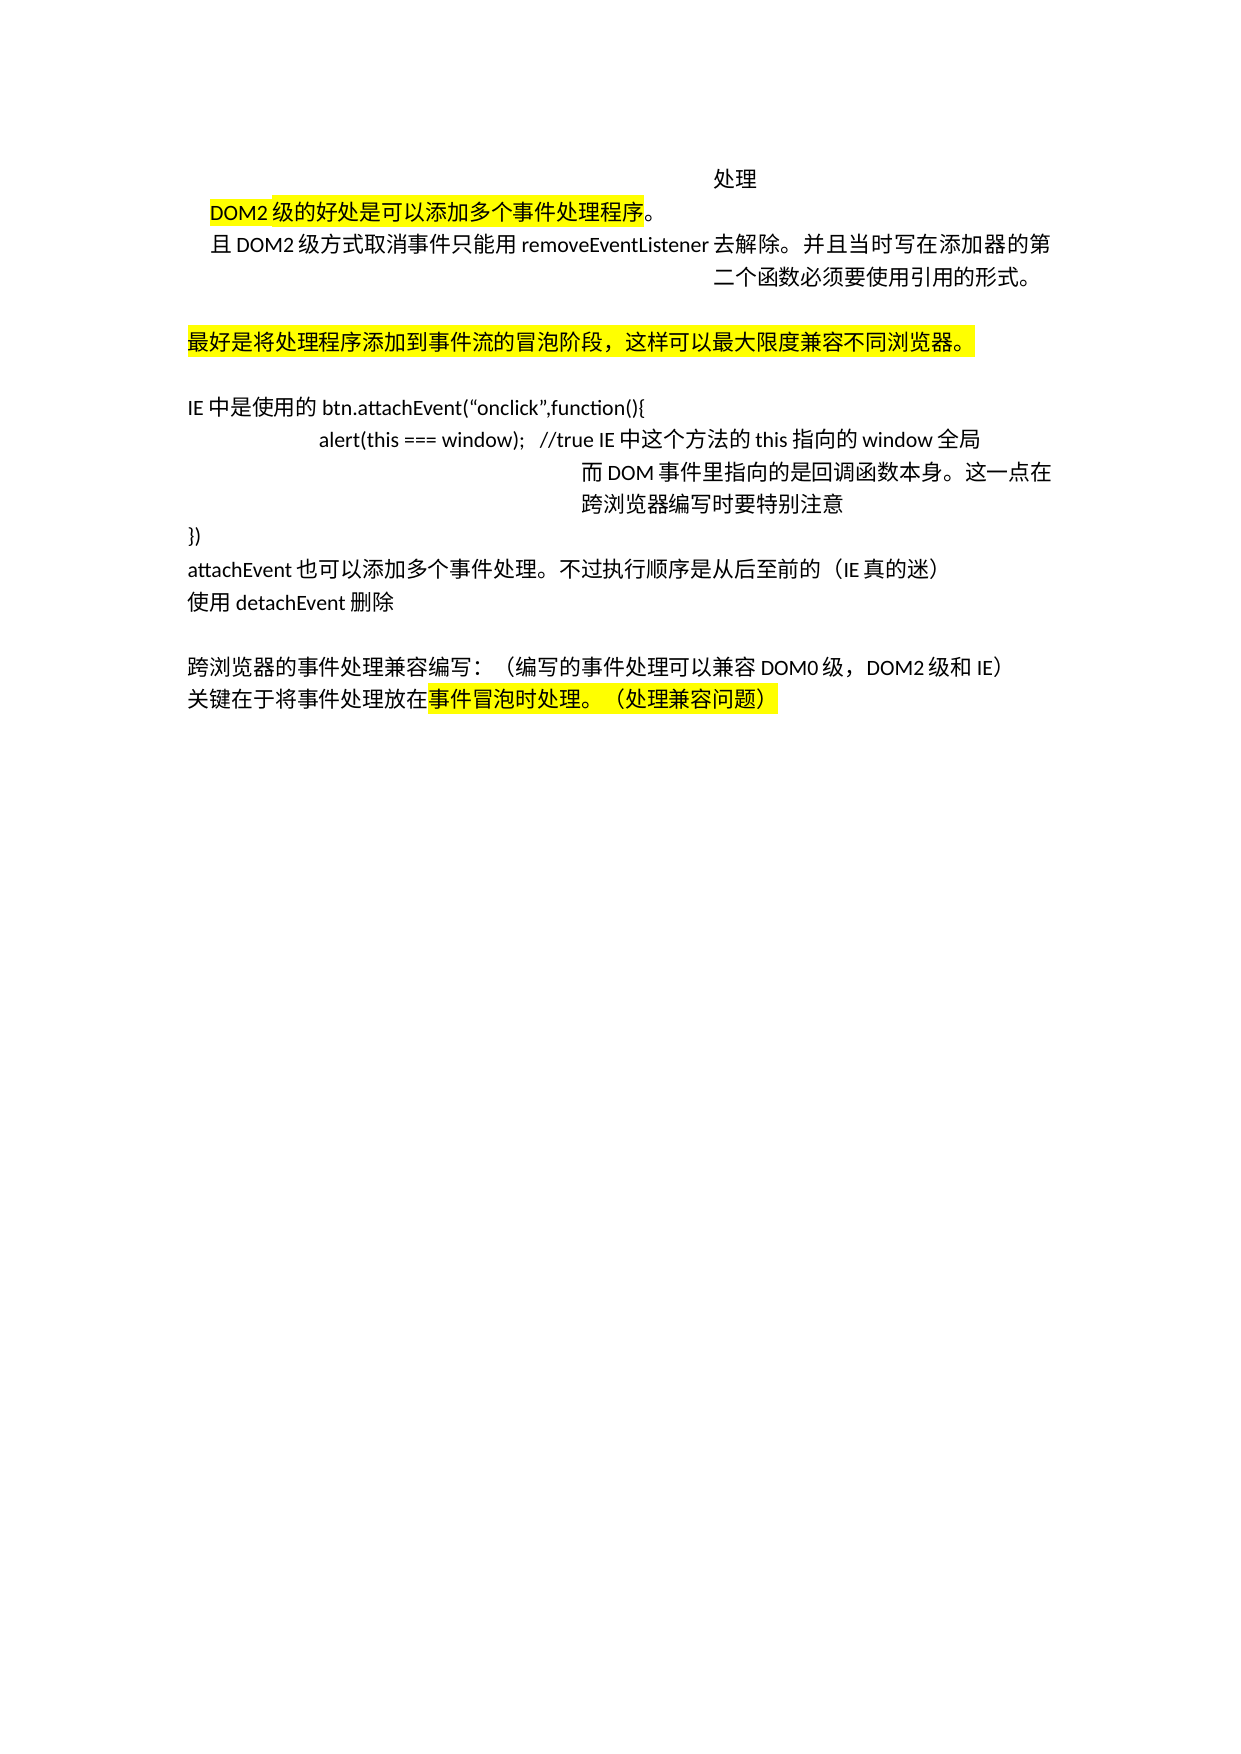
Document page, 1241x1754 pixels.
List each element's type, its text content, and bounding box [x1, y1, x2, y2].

text 且DOM2级方式取消事件只能用removeEventListener 去解除。并且当时写在添加器的第二个函数必须要使用引用的形式。 [210, 227, 1053, 292]
text 最好是将处理程序添加到事件流的冒泡阶段，这样可以最大限度兼容不同浏览器。 [187, 324, 1053, 357]
text 而DOM事件里指向的是回调函数本身。这一点在跨浏览器编写时要特别注意 [581, 454, 1053, 519]
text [210, 162, 1053, 194]
text 跨浏览器的事件处理兼容编写：（编写的事件处理可以兼容DOM0级，DOM2级和IE） [187, 649, 1053, 682]
text attachEvent也可以添加多个事件处理。不过执行顺序是从后至前的（IE真的迷） [187, 552, 1053, 584]
text 关键在于将事件处理放在事件冒泡时处理。（处理兼容问题） [187, 682, 1053, 714]
text IE中是使用的btn.attachEvent(“onclick”,function(){ [187, 389, 1053, 422]
text }) [187, 519, 1053, 552]
text 使用detachEvent删除 [187, 584, 1053, 617]
text alert(this === window); //true IE中这个方法的this指向的window全局 [187, 422, 1053, 454]
text DOM2级的好处是可以添加多个事件处理程序。 [210, 194, 1053, 227]
